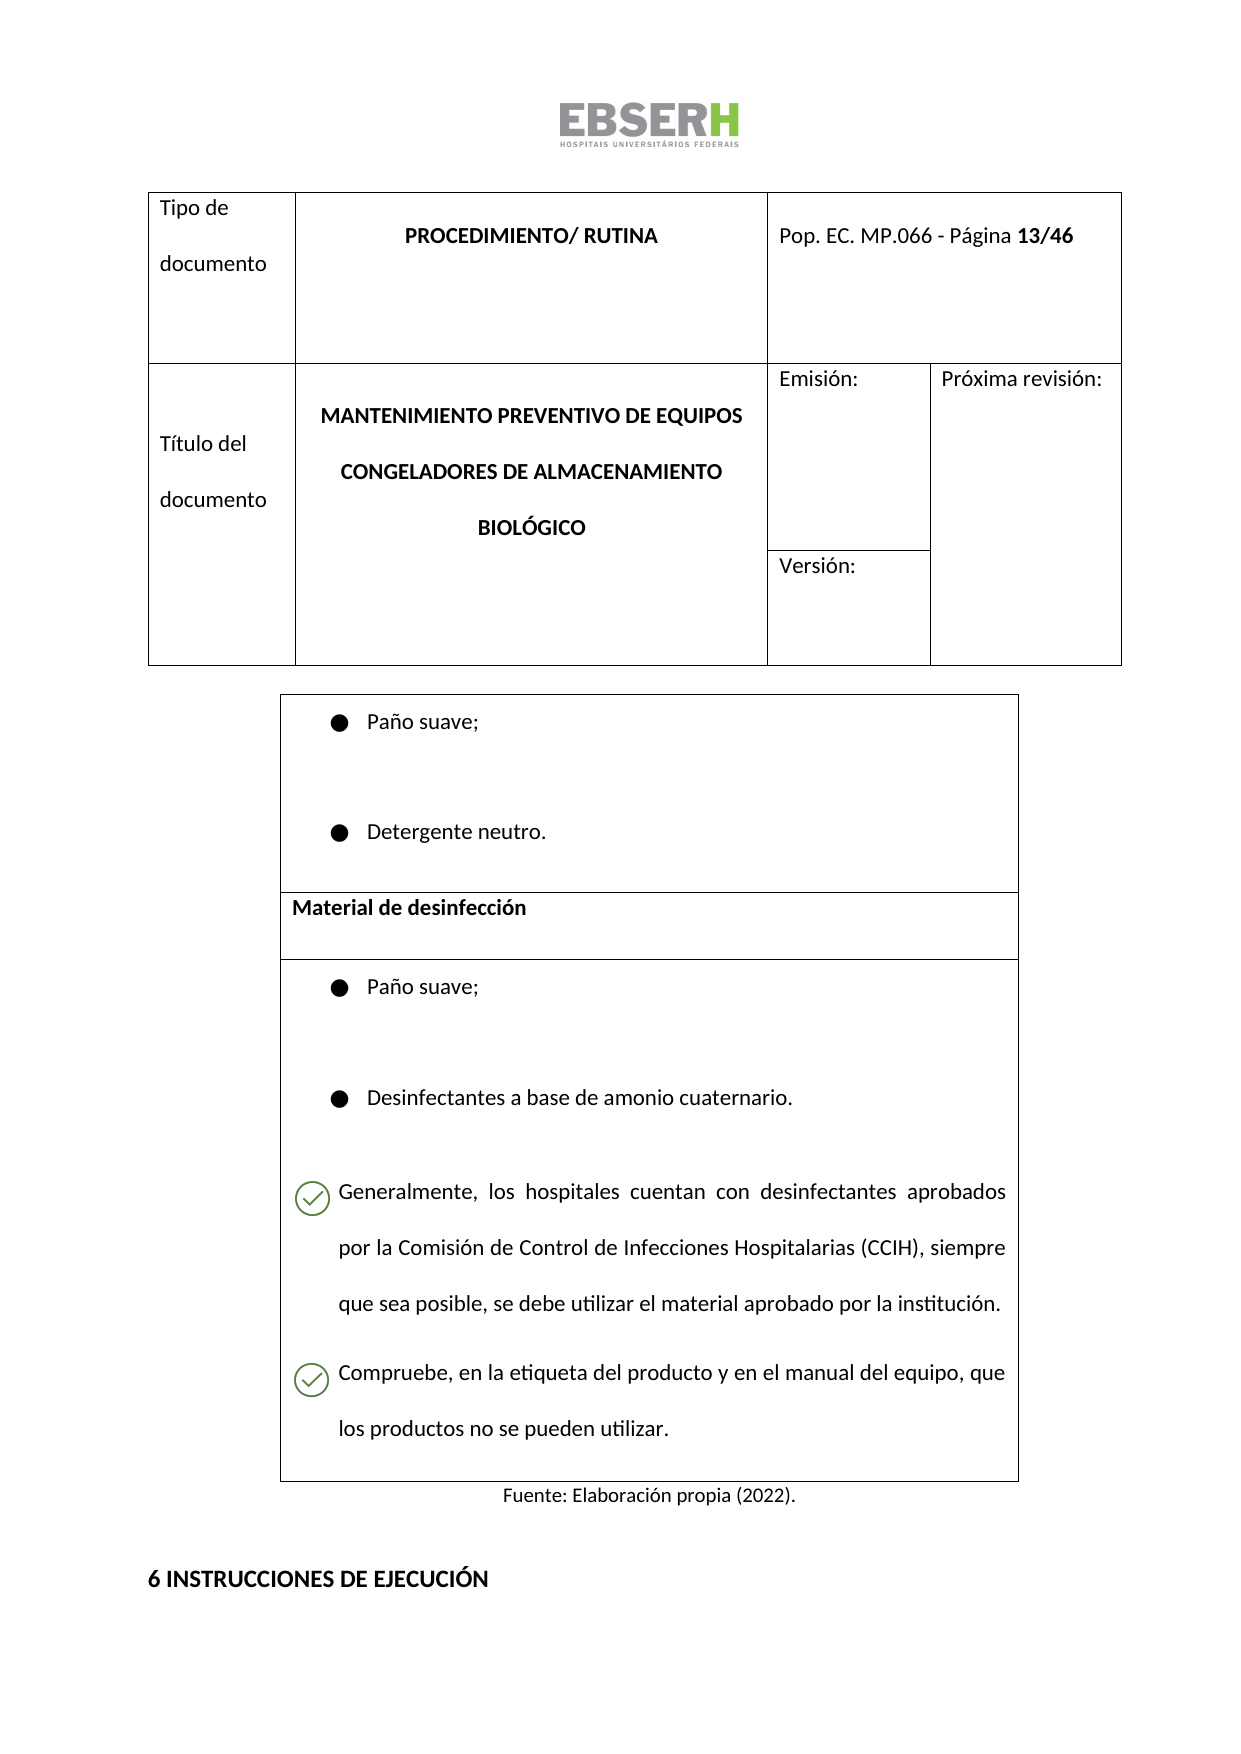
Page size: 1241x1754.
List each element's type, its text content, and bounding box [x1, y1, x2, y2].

table_cell Paño suave; Desinfectantes a base de amonio cuaternario. Generalmente, los hospitales cuentan con desinfectantes aprobados por la Comisión de Control de Infecciones Hospitalarias (CCIH), siempre que sea posible, se debe utilizar el material aprobado por la institución. Compruebe, en la etiqueta del producto y en el manual del equipo, que los productos no se pueden utilizar. [281, 960, 1018, 1481]
picture [558, 101, 741, 147]
text Fuente: Elaboración propia (2022). [148, 1482, 1152, 1507]
picture [291, 1177, 333, 1220]
table_cell Material de desinfección [281, 893, 1018, 959]
picture [290, 1359, 333, 1401]
subtitle 6 INSTRUCCIONES DE EJECUCIÓN [148, 1563, 1152, 1593]
table_cell Paño suave; Detergente neutro. [281, 695, 1018, 892]
